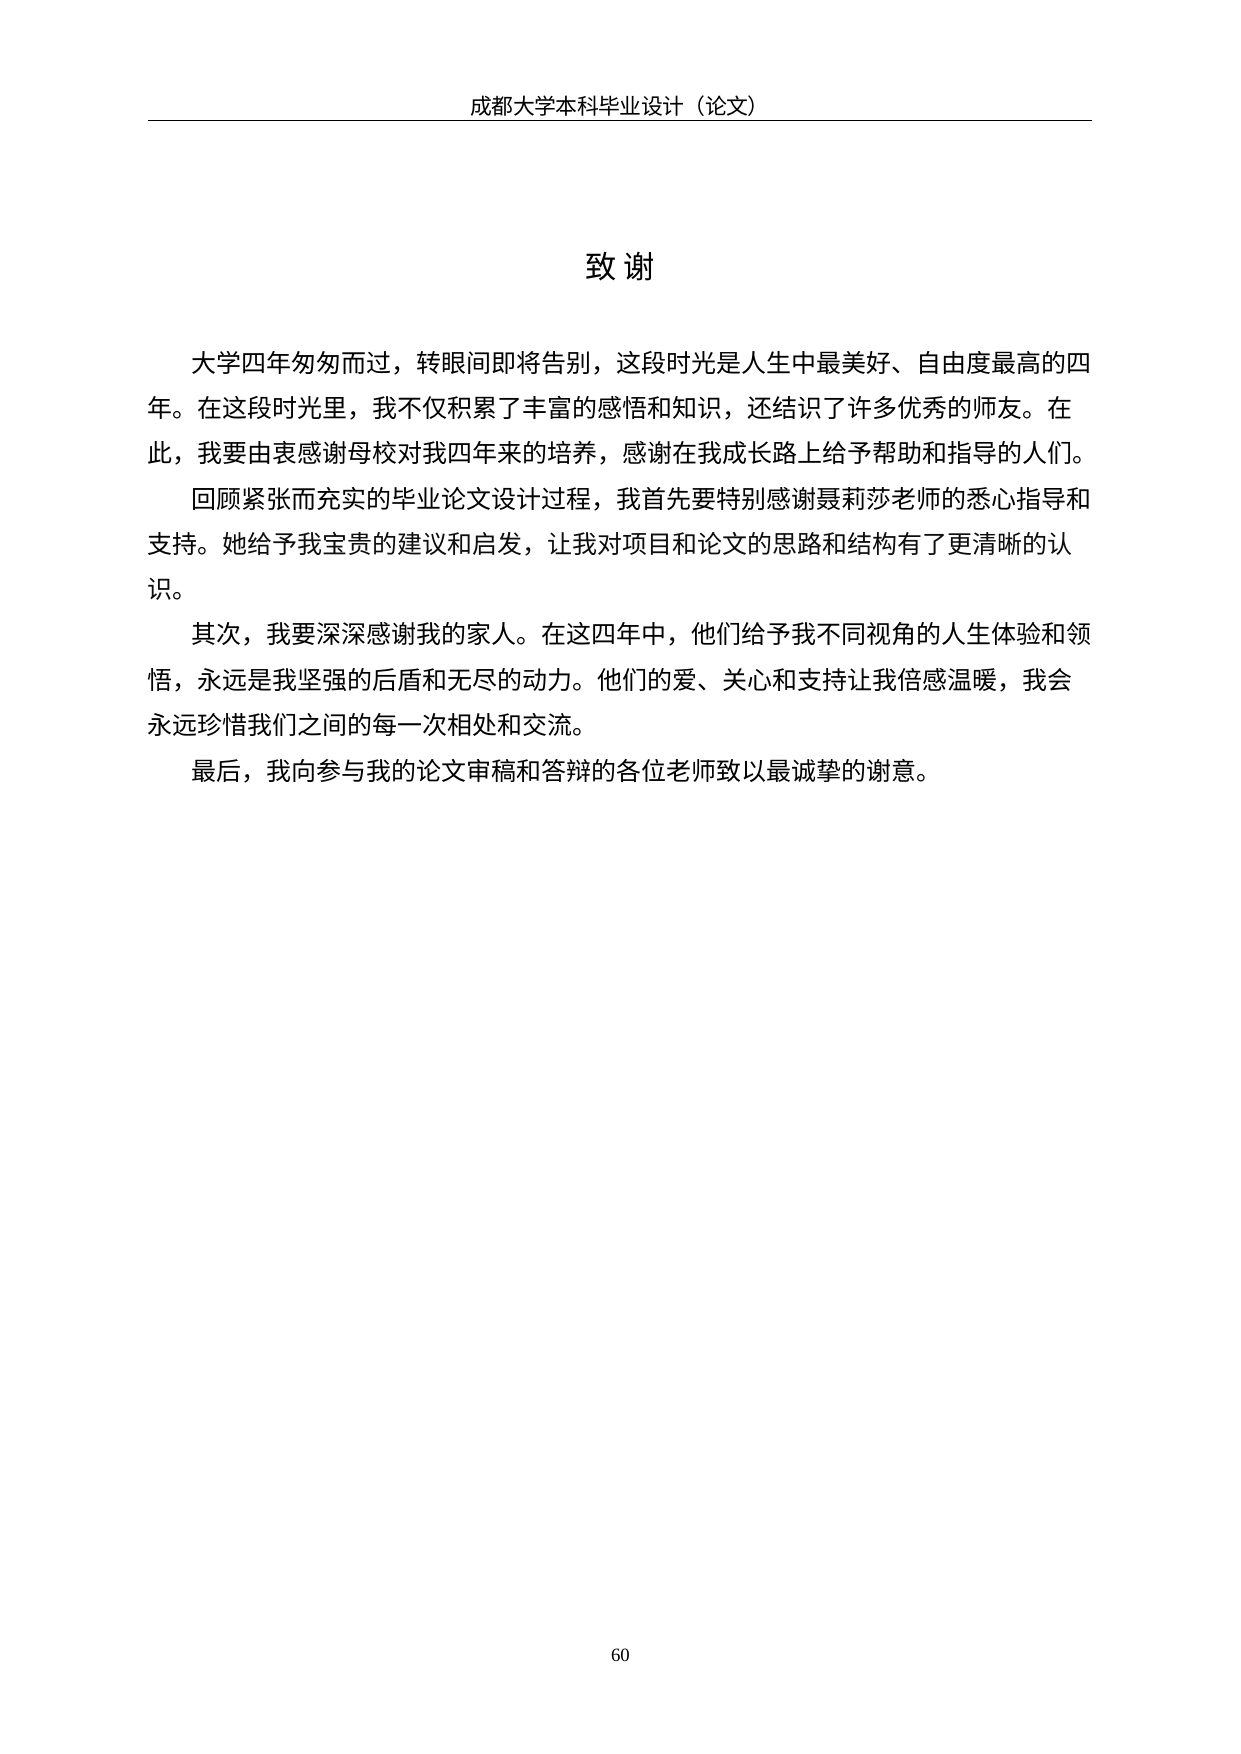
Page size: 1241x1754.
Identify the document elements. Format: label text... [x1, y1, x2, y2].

text 回顾紧张而充实的毕业论文设计过程，我首先要特别感谢聂莉莎老师的悉心指导和支持。她给予我宝贵的建议和启发，让我对项目和论文的思路和结构有了更清晰的认识。 [148, 479, 1092, 606]
text 致 谢 [148, 242, 1092, 287]
text 大学四年匆匆而过，转眼间即将告别，这段时光是人生中最美好、自由度最高的四年。在这段时光里，我不仅积累了丰富的感悟和知识，还结识了许多优秀的师友。在此，我要由衷感谢母校对我四年来的培养，感谢在我成长路上给予帮助和指导的人们。 [148, 343, 1092, 470]
text 最后，我向参与我的论文审稿和答辩的各位老师致以最诚挚的谢意。 [148, 751, 1092, 787]
text 其次，我要深深感谢我的家人。在这四年中，他们给予我不同视角的人生体验和领悟，永远是我坚强的后盾和无尽的动力。他们的爱、关心和支持让我倍感温暖，我会永远珍惜我们之间的每一次相处和交流。 [148, 615, 1092, 742]
